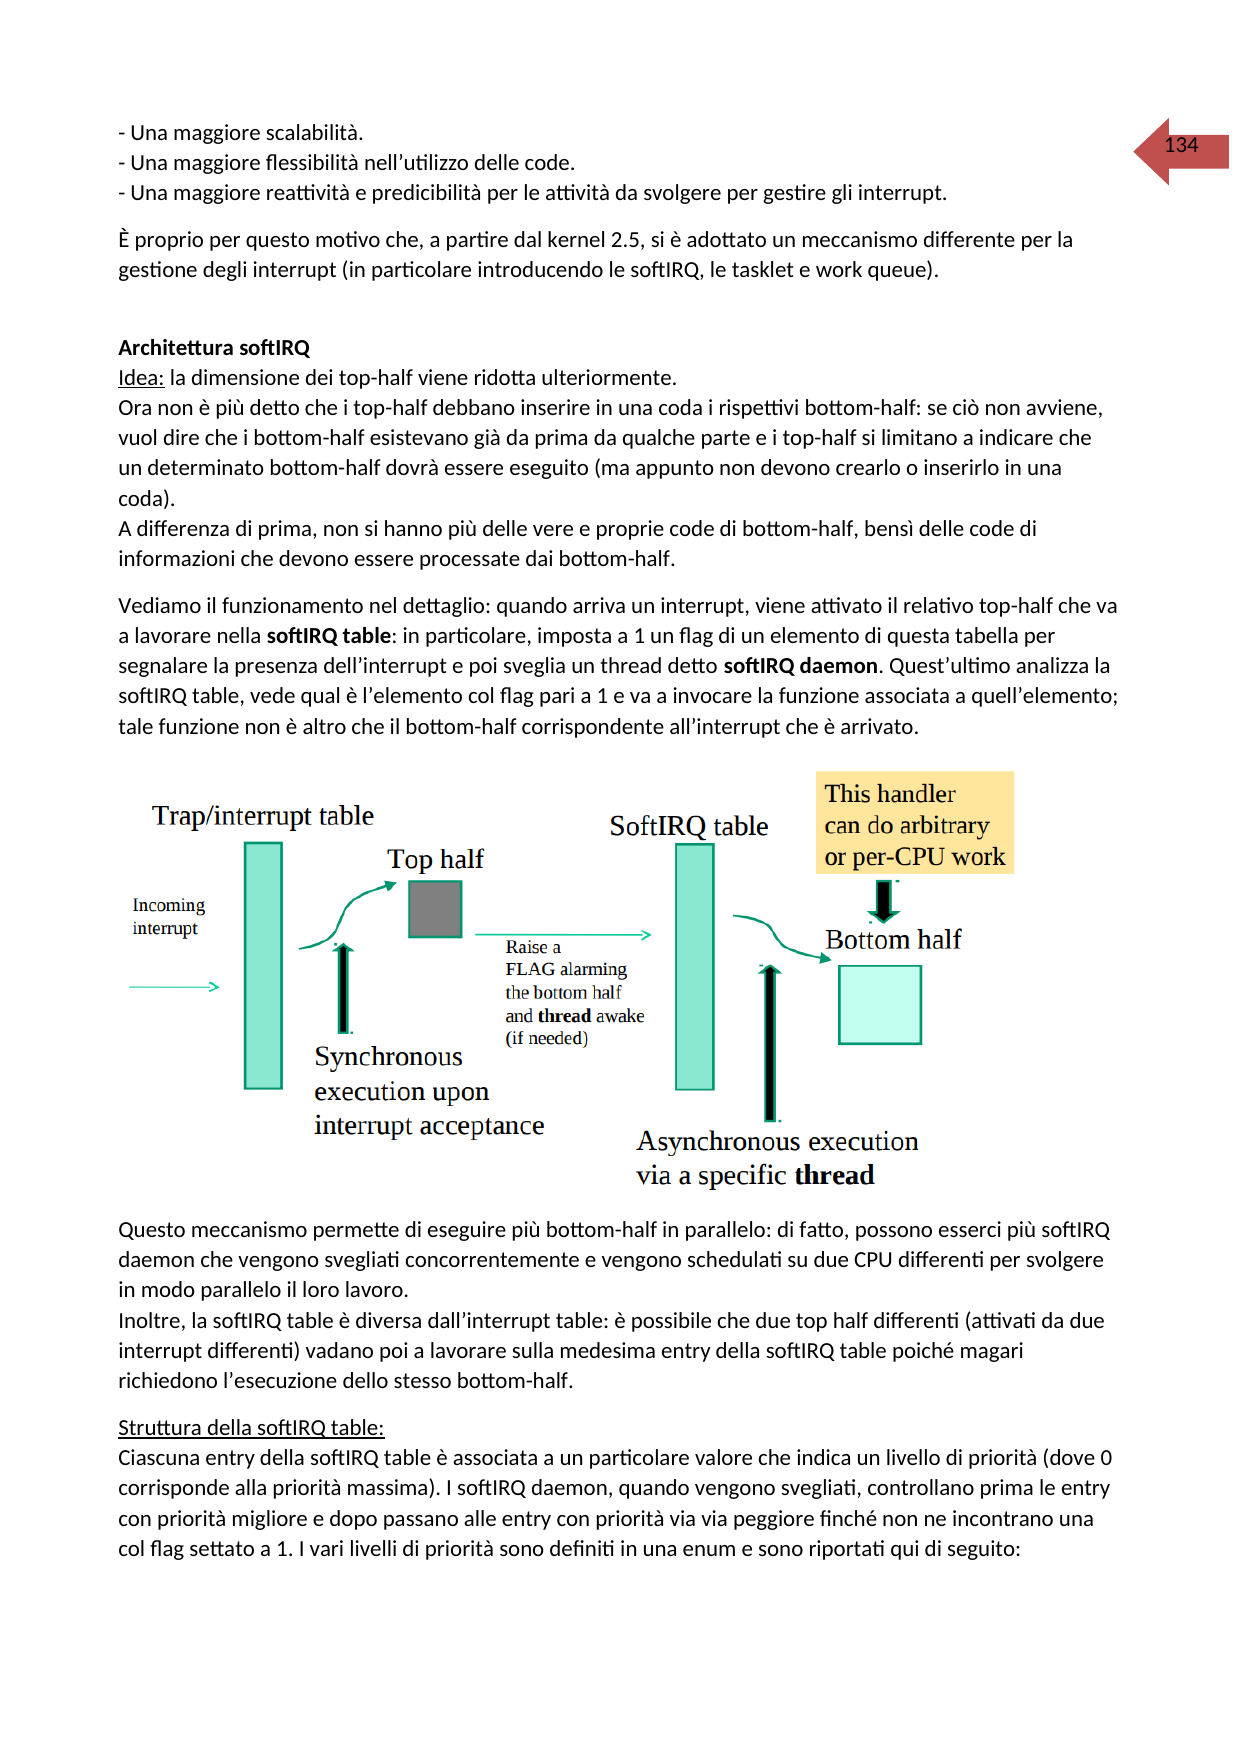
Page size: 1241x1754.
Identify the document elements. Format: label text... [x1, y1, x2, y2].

text Vediamo il funzionamento nel dettaglio: quando arriva un interrupt, viene attivato il relativo top-half che va a lavorare nella softIRQ table: in particolare, imposta a 1 un flag di un elemento di questa tabella per segnalare la presenza dell’interrupt e poi sveglia un thread detto softIRQ daemon. Quest’ultimo analizza la softIRQ table, vede qual è l’elemento col flag pari a 1 e va a invocare la funzione associata a quell’elemento; tale funzione non è altro che il bottom-half corrispondente all’interrupt che è arrivato. [118, 591, 1122, 740]
text È proprio per questo motivo che, a partire dal kernel 2.5, si è adottato un meccanismo differente per la gestione degli interrupt (in particolare introducendo le softIRQ, le tasklet e work queue). [118, 225, 1122, 284]
text Struttura della softIRQ table: Ciascuna entry della softIRQ table è associata a un particolare valore che indica un livello di priorità (dove 0 corrisponde alla priorità massima). I softIRQ daemon, quando vengono svegliati, controllano prima le entry con priorità migliore e dopo passano alle entry con priorità via via peggiore finché non ne incontrano una col flag settato a 1. I vari livelli di priorità sono definiti in una enum e sono riportati qui di seguito: [118, 1413, 1122, 1562]
picture [118, 758, 1023, 1197]
text Architettura softIRQ Idea: la dimensione dei top-half viene ridotta ulteriormente. Ora non è più detto che i top-half debbano inserire in una coda i rispettivi bottom-half: se ciò non avviene, vuol dire che i bottom-half esistevano già da prima da qualche parte e i top-half si limitano a indicare che un determinato bottom-half dovrà essere eseguito (ma appunto non devono crearlo o inserirlo in una coda). A differenza di prima, non si hanno più delle vere e proprie code di bottom-half, bensì delle code di informazioni che devono essere processate dai bottom-half. [118, 302, 1122, 572]
text Questo meccanismo permette di eseguire più bottom-half in parallelo: di fatto, possono esserci più softIRQ daemon che vengono svegliati concorrentemente e vengono schedulati su due CPU differenti per svolgere in modo parallelo il loro lavoro. Inoltre, la softIRQ table è diversa dall’interrupt table: è possibile che due top half differenti (attivati da due interrupt differenti) vadano poi a lavorare sulla medesima entry della softIRQ table poiché magari richiedono l’esecuzione dello stesso bottom-half. [118, 1215, 1122, 1394]
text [118, 118, 1122, 207]
